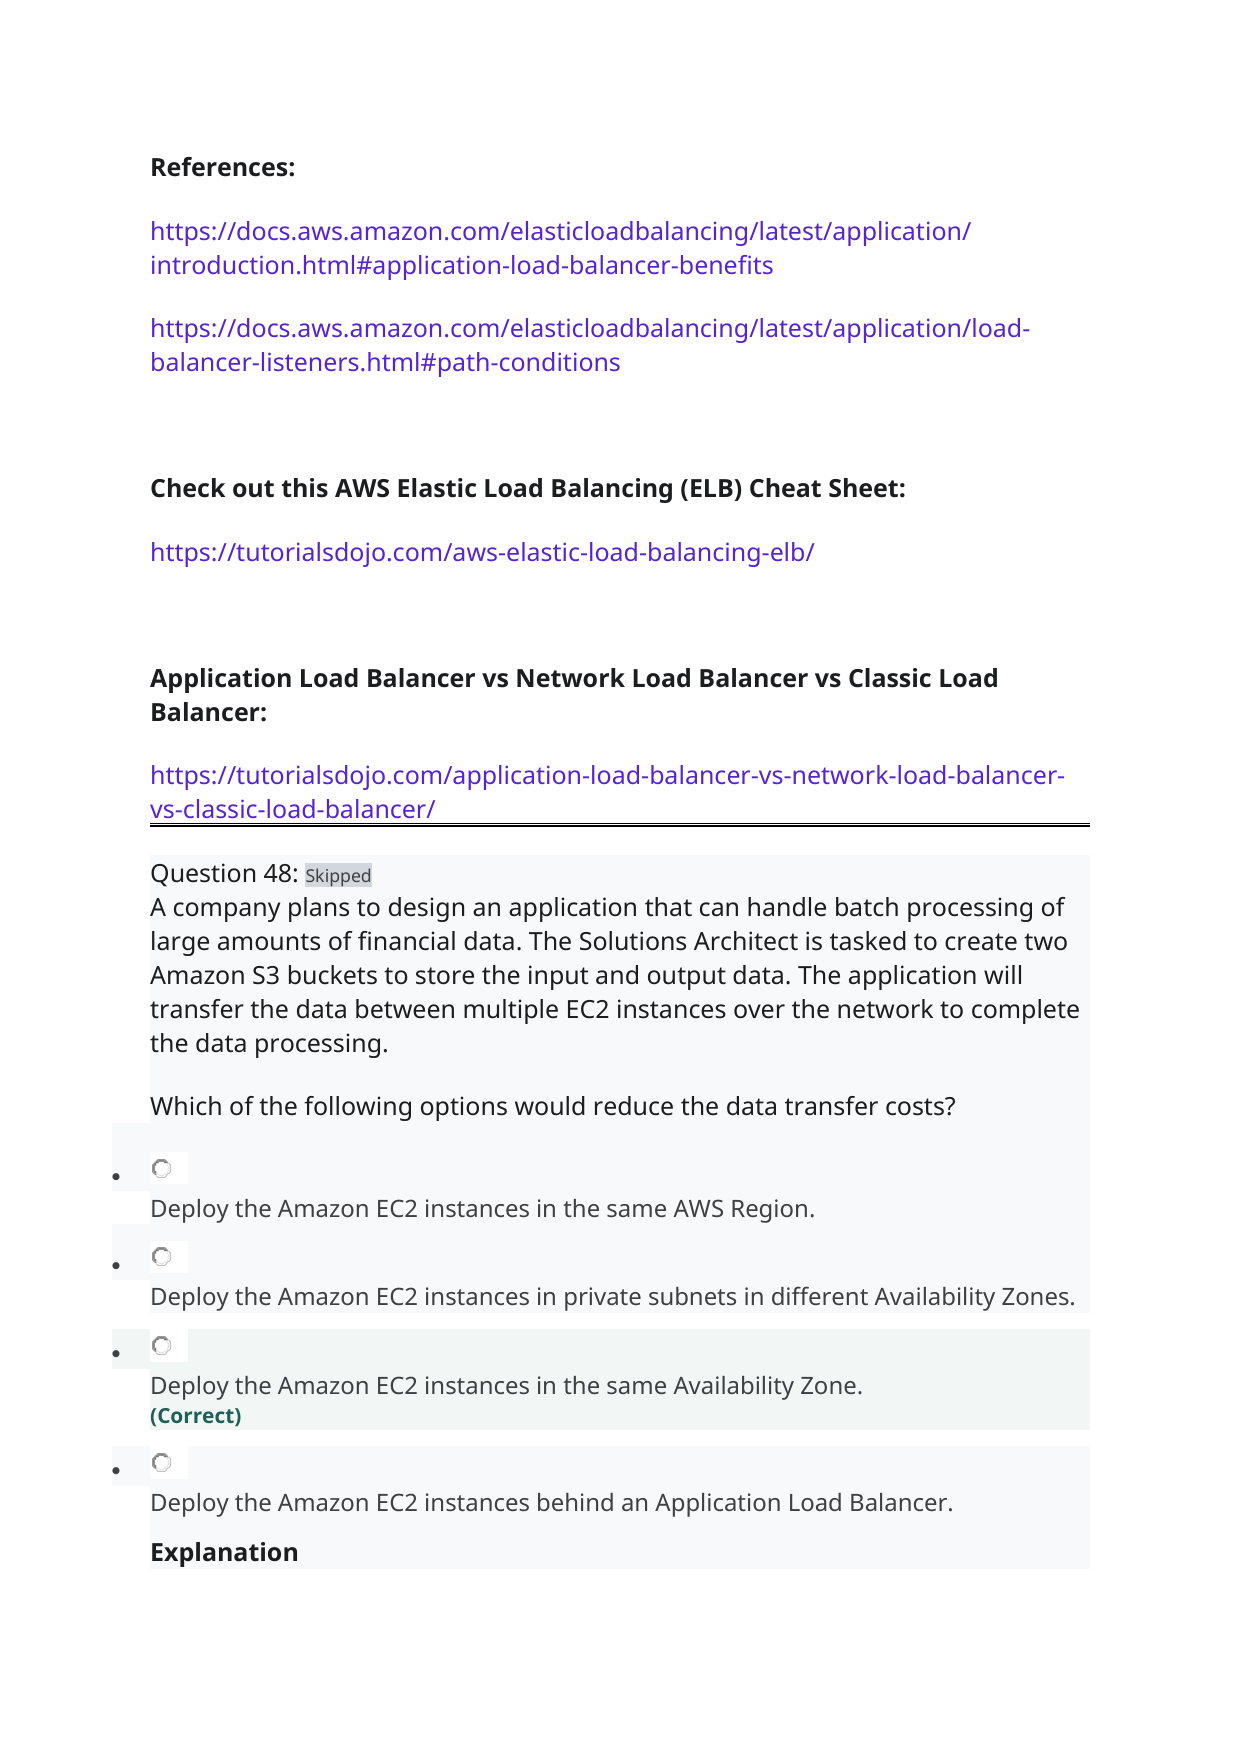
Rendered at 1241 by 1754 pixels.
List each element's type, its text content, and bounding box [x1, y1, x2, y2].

text Explanation [150, 1535, 1090, 1569]
text https://tutorialsdojo.com/aws-elastic-load-balancing-elb/ [150, 534, 1090, 568]
text https://docs.aws.amazon.com/elasticloadbalancing/latest/application/load-balancer-listeners.html#path-conditions [150, 311, 1090, 379]
text https://tutorialsdojo.com/application-load-balancer-vs-network-load-balancer-vs-classic-load-balancer/ [150, 758, 1090, 823]
text Deploy the Amazon EC2 instances in the same AWS Region. [150, 1191, 1090, 1224]
text Question 48: Skipped [150, 855, 1090, 889]
text A company plans to design an application that can handle batch processing of large amounts of financial data. The Solutions Architect is tasked to create two Amazon S3 buckets to store the input and output data. The application will transfer the data between multiple EC2 instances over the network to complete the data processing. [150, 889, 1090, 1060]
text Deploy the Amazon EC2 instances in the same Availability Zone. [150, 1369, 1090, 1401]
list ​ [112, 1241, 1090, 1280]
list ​ [112, 1152, 1090, 1191]
text https://docs.aws.amazon.com/elasticloadbalancing/latest/application/introduction.html#application-load-balancer-benefits [150, 213, 1090, 281]
text (Correct) [150, 1401, 1090, 1430]
text Deploy the Amazon EC2 instances behind an Application Load Balancer. [150, 1486, 1090, 1518]
text References: [150, 150, 1090, 184]
text Check out this AWS Elastic Load Balancing (ELB) Cheat Sheet: [150, 471, 1090, 505]
list ​ [112, 1329, 1090, 1369]
list ​ [112, 1446, 1090, 1486]
text Application Load Balancer vs Network Load Balancer vs Classic Load Balancer: [150, 661, 1090, 729]
text Deploy the Amazon EC2 instances in private subnets in different Availability Zones. [150, 1280, 1090, 1313]
text Which of the following options would reduce the data transfer costs? [150, 1089, 1090, 1123]
